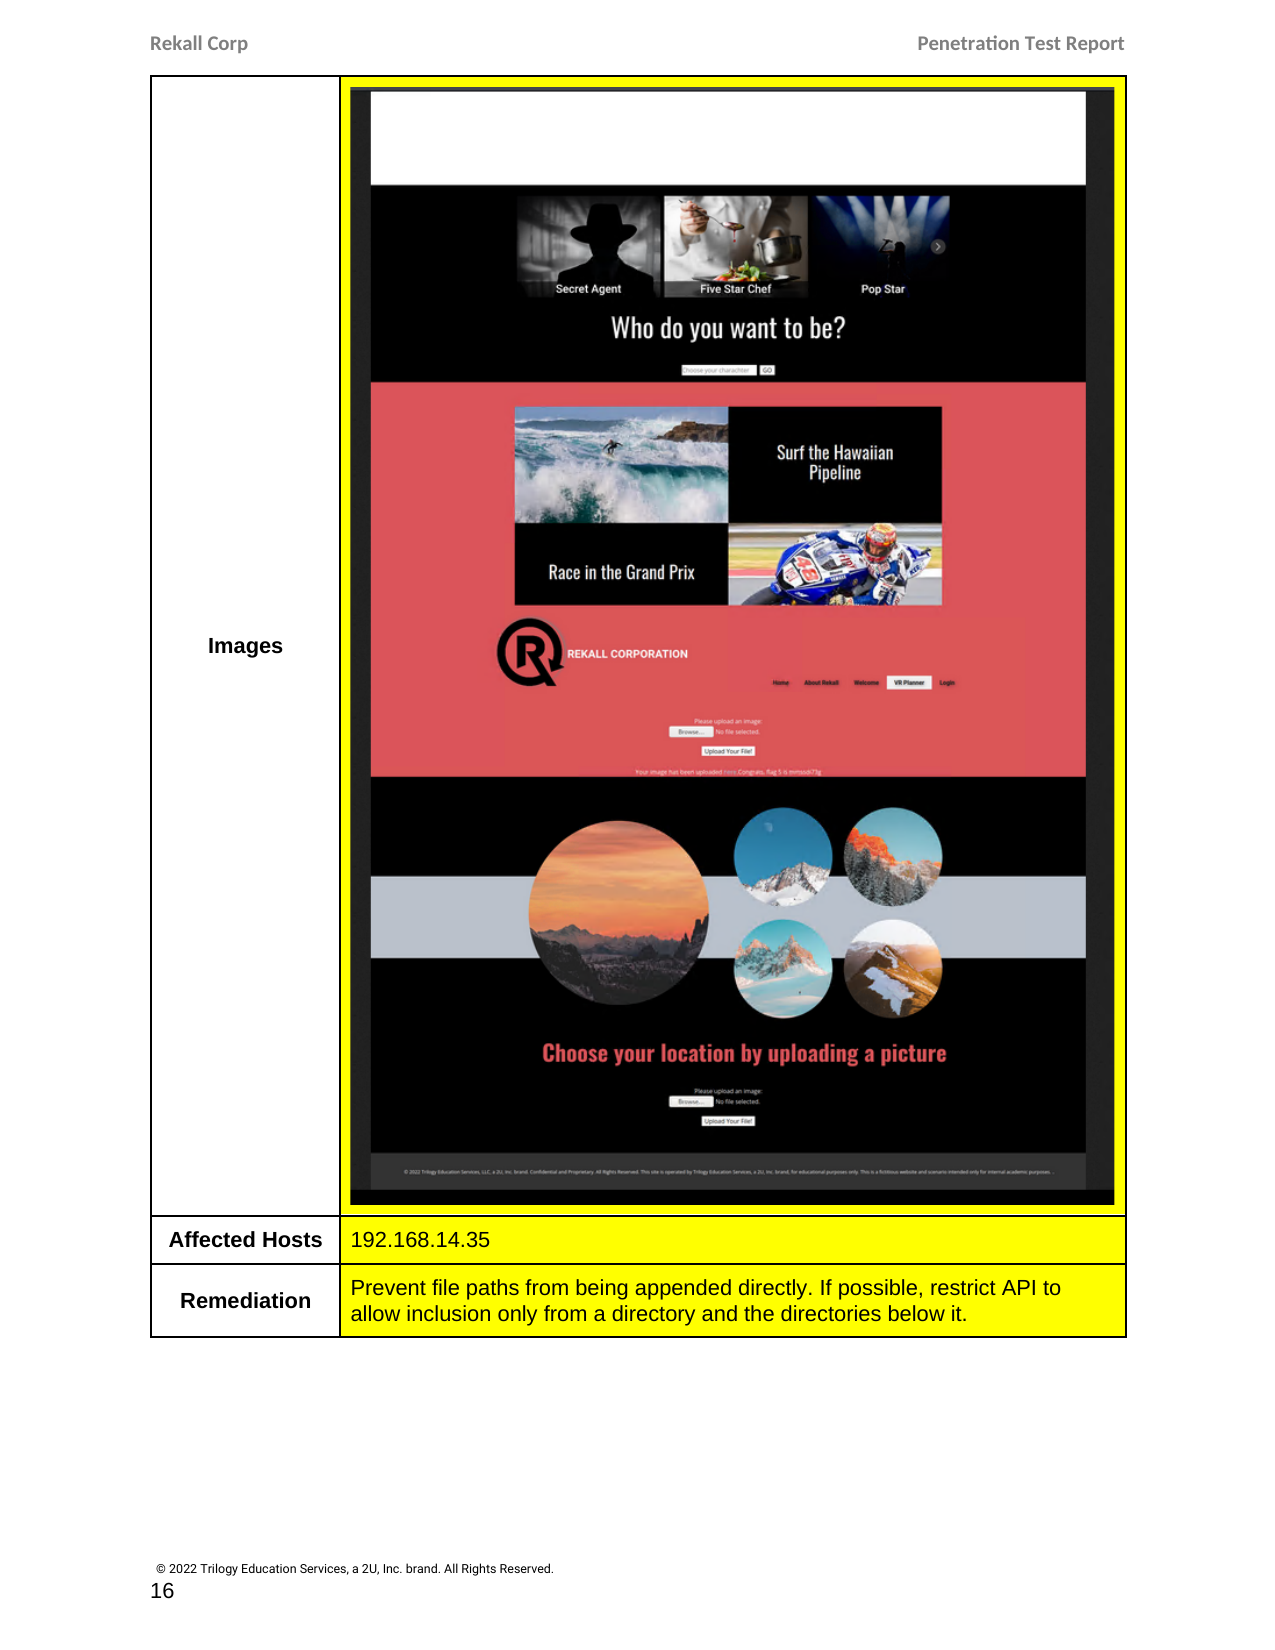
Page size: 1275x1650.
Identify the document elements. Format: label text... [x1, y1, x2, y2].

table_cell Prevent file paths from being appended directly. If possible, restrict API to allow inclusion only from a directory and the directories below it. [341, 1265, 1125, 1336]
table_cell [341, 77, 1125, 1214]
table_cell Remediation [152, 1265, 339, 1336]
table_cell Images [152, 77, 339, 1214]
picture [350, 87, 1115, 1205]
table_cell 192.168.14.35 [341, 1217, 1125, 1263]
table_cell Affected Hosts [152, 1217, 339, 1263]
